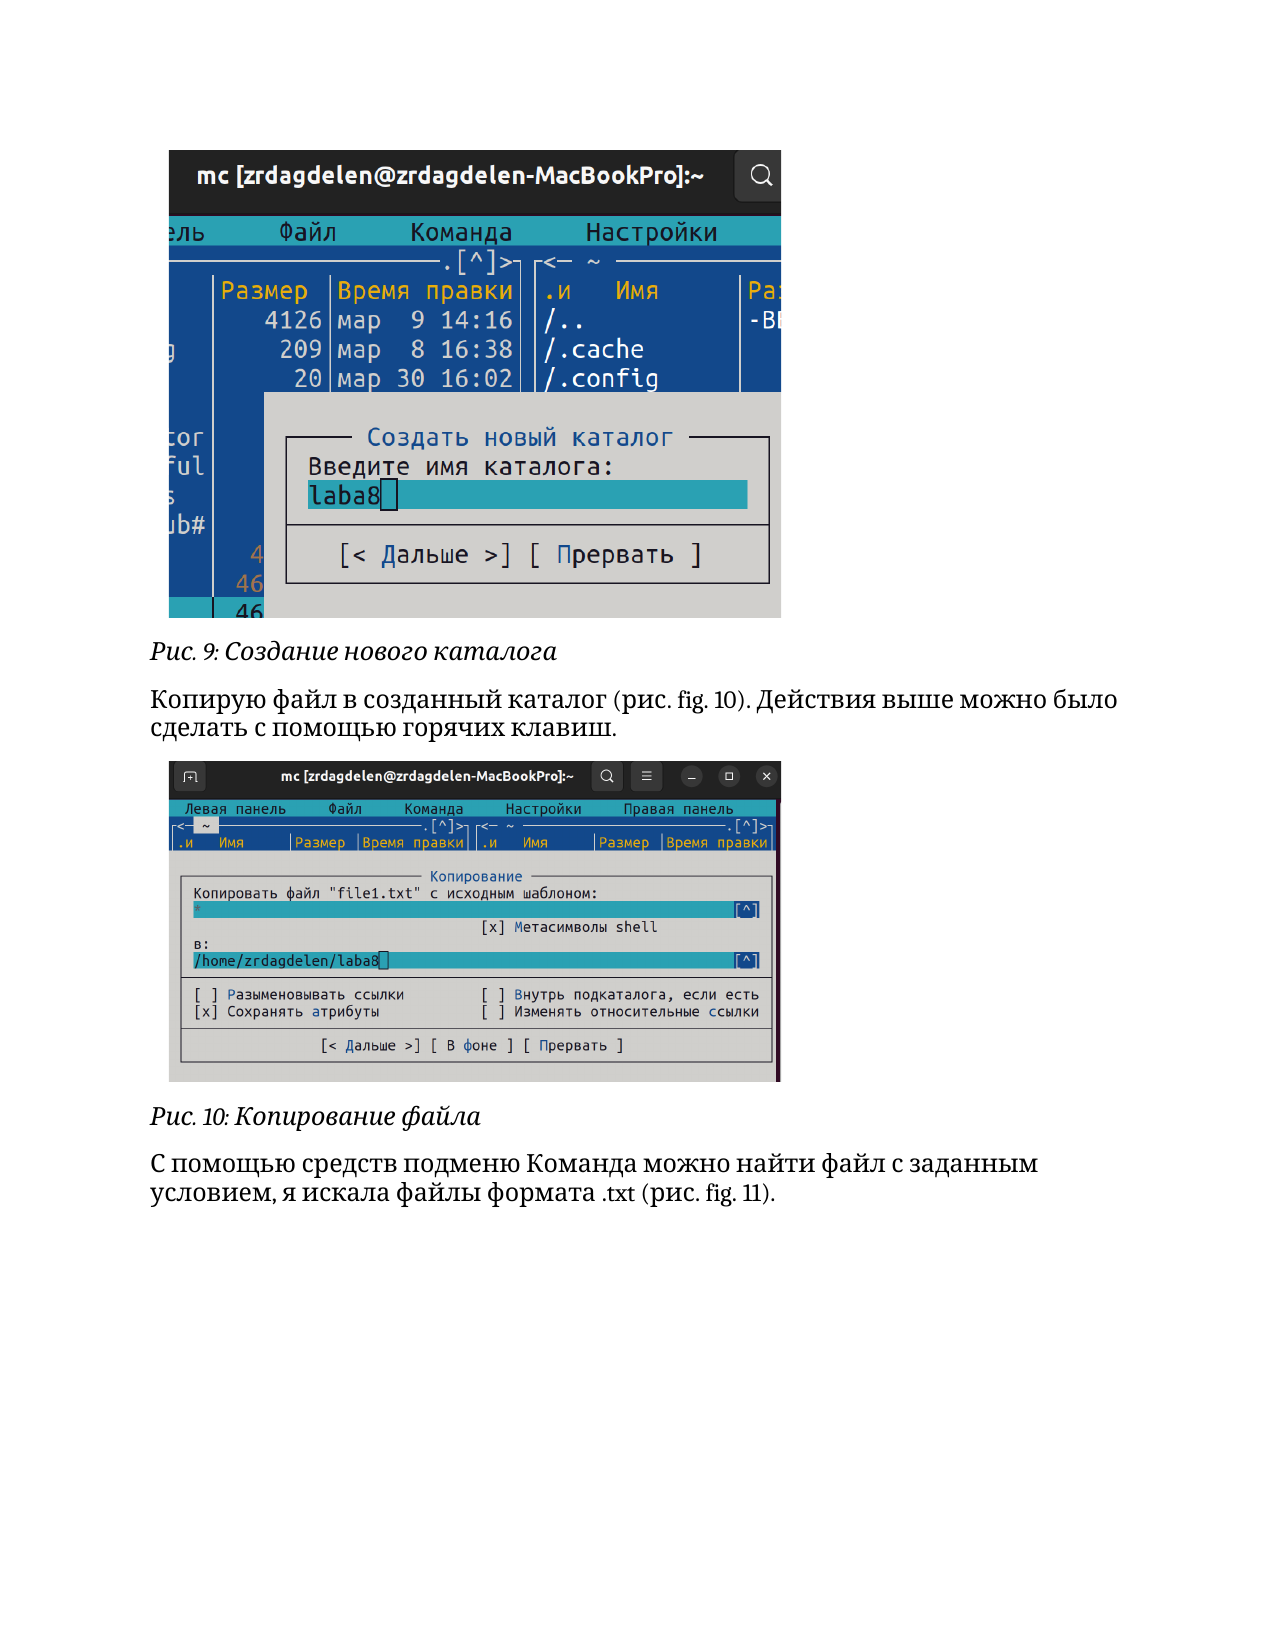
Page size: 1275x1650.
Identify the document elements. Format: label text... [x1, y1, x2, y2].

picture [168, 150, 782, 618]
text Копирую файл в созданный каталог (рис. fig. 10). Действия выше можно было сделать с помощью горячих клавиш. [150, 686, 1125, 743]
text Рис. 9: Создание нового каталога [150, 638, 1125, 667]
text Рис. 10: Копирование файла [150, 1103, 1125, 1132]
text С помощью средств подменю Команда можно найти файл с заданным условием, я искала файлы формата .txt (рис. fig. 11). [150, 1150, 1125, 1208]
picture [168, 761, 782, 1082]
